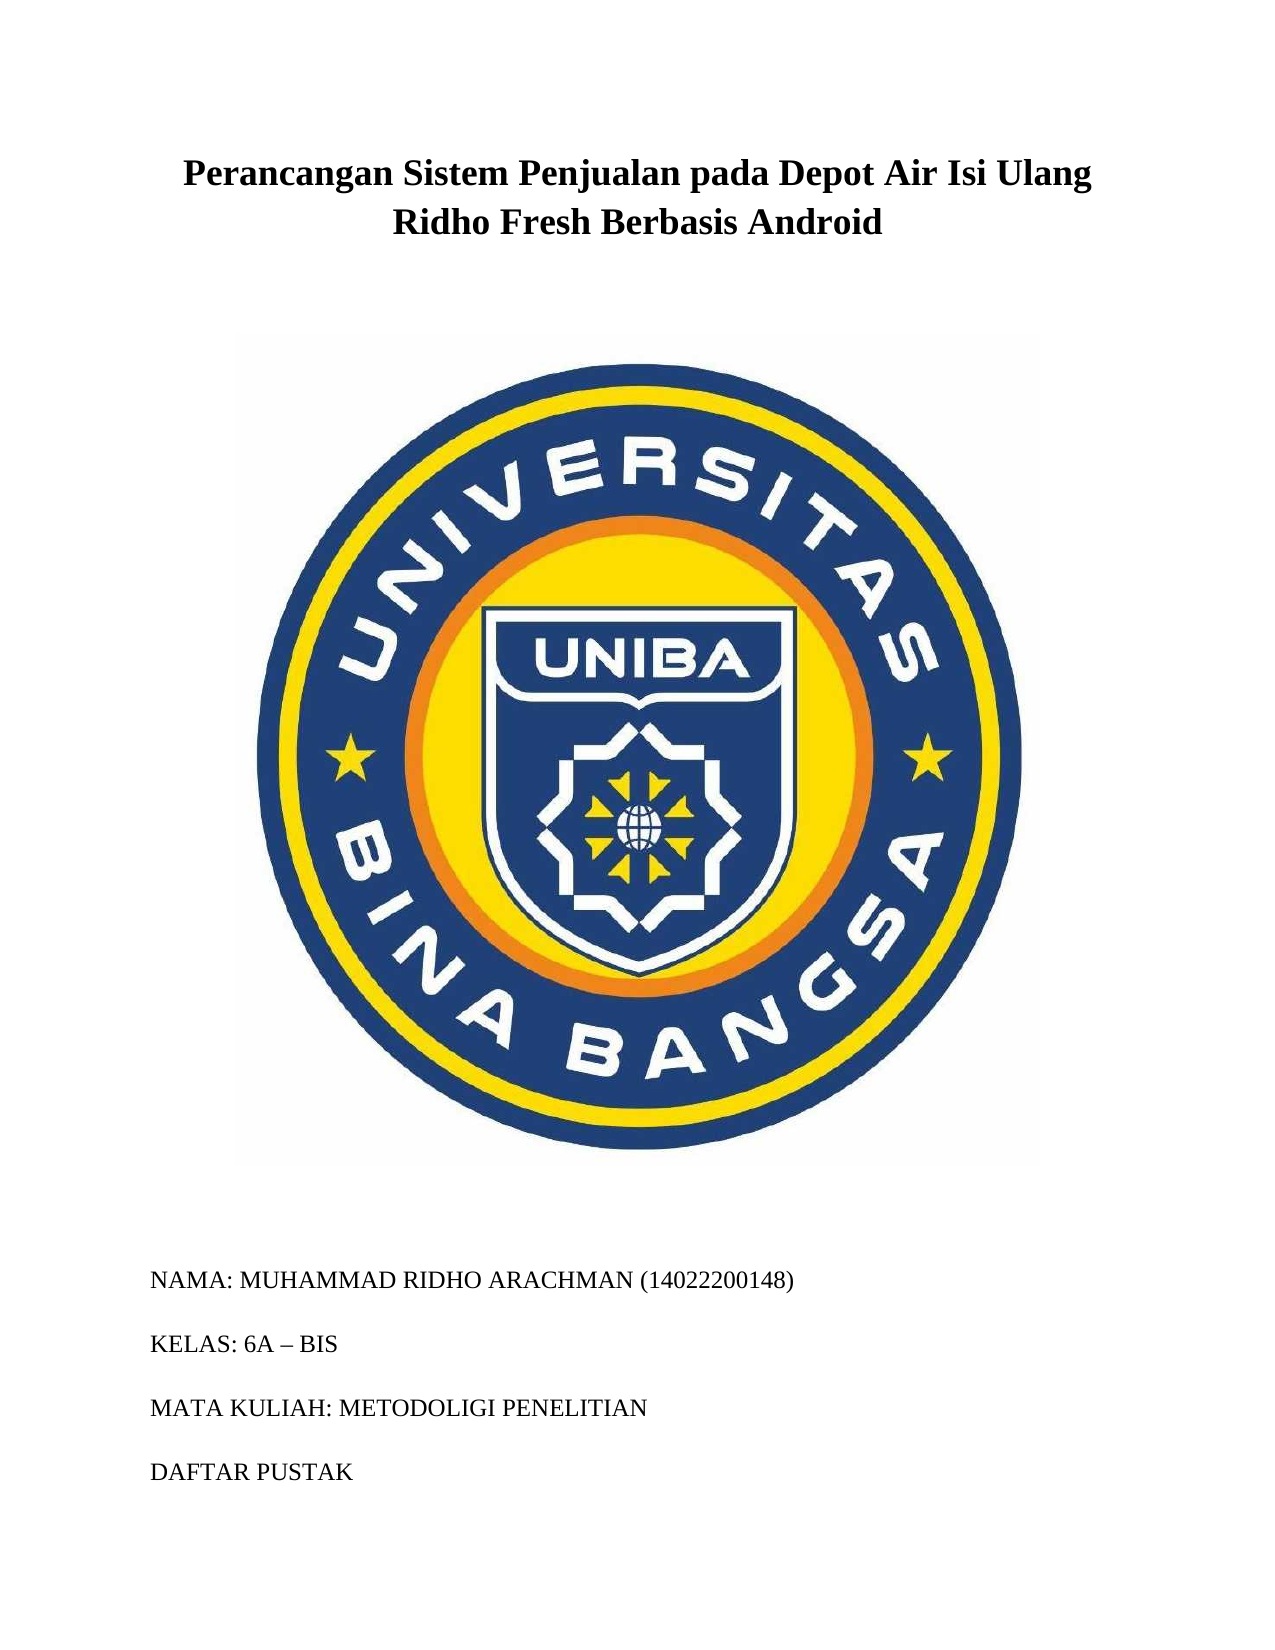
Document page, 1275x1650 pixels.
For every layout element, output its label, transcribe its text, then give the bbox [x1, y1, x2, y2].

text MATA KULIAH: METODOLIGI PENELITIAN [150, 1393, 1125, 1422]
text KELAS: 6A – BIS [150, 1329, 1125, 1358]
picture [234, 333, 1041, 1166]
text Perancangan Sistem Penjualan pada Depot Air Isi Ulang Ridho Fresh Berbasis Android [150, 150, 1125, 243]
text NAMA: MUHAMMAD RIDHO ARACHMAN (14022200148) [150, 1265, 1125, 1294]
